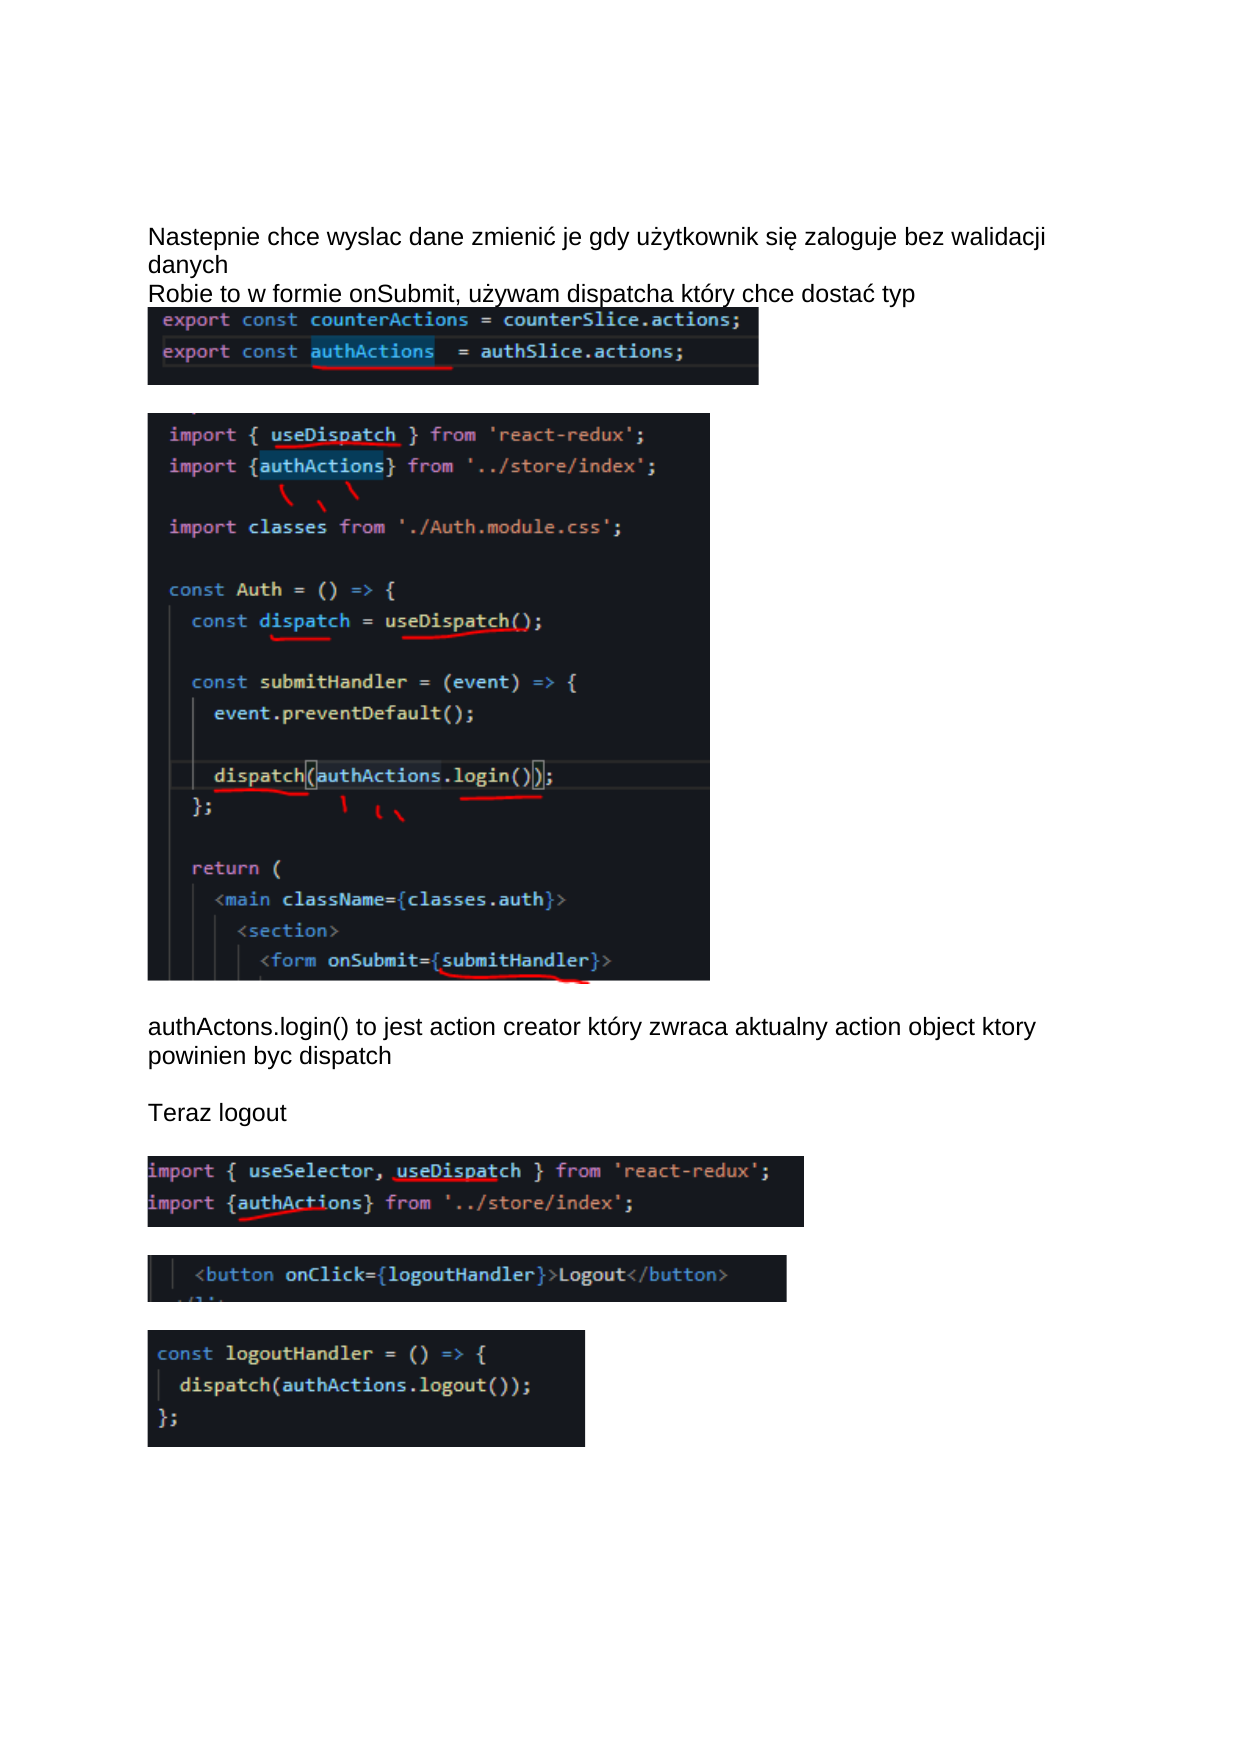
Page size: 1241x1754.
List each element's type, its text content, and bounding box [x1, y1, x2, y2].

picture [147, 307, 759, 385]
picture [147, 1156, 804, 1227]
text authActons.login() to jest action creator który zwraca aktualny action object ktory powinien byc dispatch [148, 1012, 1093, 1070]
picture [147, 1255, 787, 1302]
text Robie to w formie onSubmit, używam dispatcha który chce dostać typ [148, 279, 1093, 308]
picture [147, 413, 710, 984]
picture [147, 1330, 586, 1447]
text Teraz logout [148, 1098, 1093, 1127]
text Nastepnie chce wyslac dane zmienić je gdy użytkownik się zaloguje bez walidacji danych [148, 222, 1093, 279]
